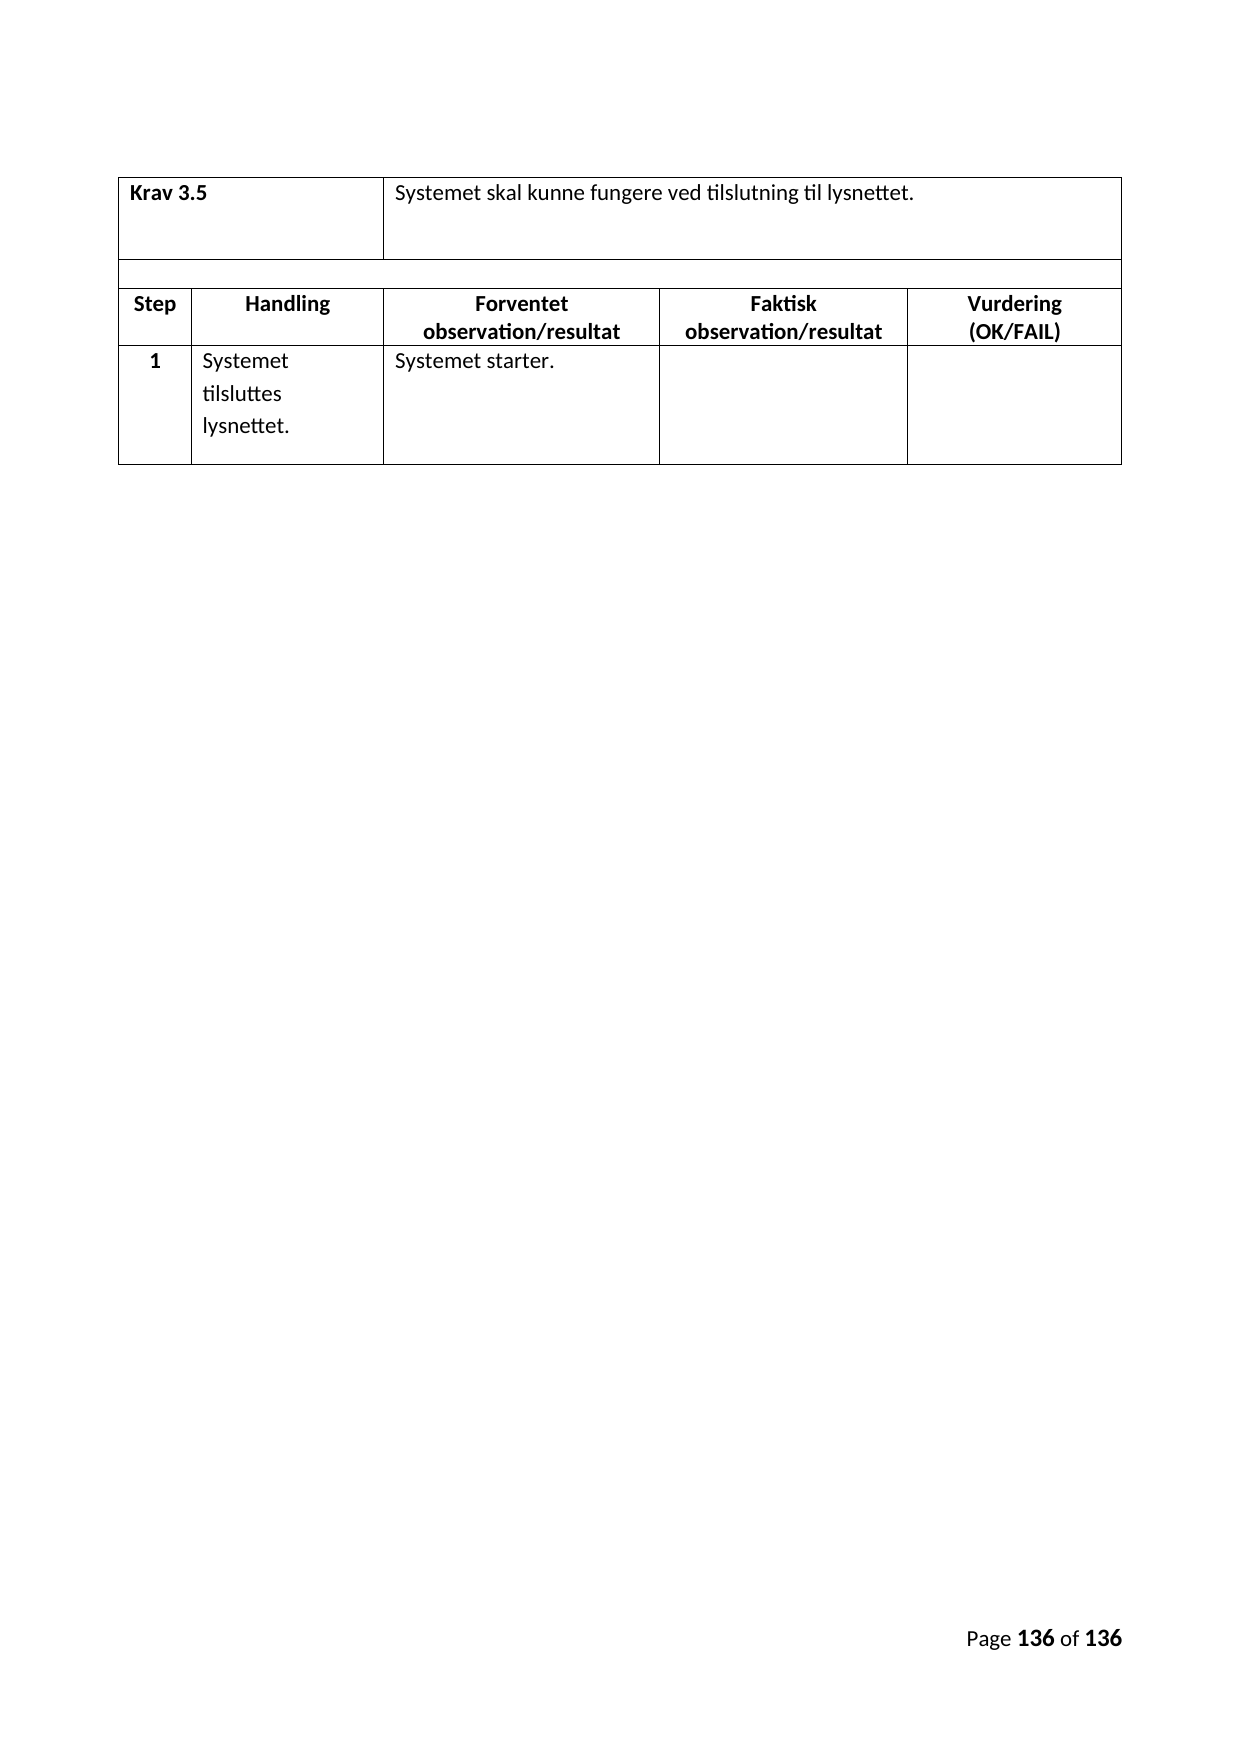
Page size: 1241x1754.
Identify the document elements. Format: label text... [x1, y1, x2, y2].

table_cell [119, 260, 1121, 288]
table_header Systemet skal kunne fungere ved tilslutning til lysnettet. [384, 178, 1121, 259]
table_cell Forventet observation/resultat [384, 289, 659, 345]
table_cell Handling [192, 289, 383, 345]
table_cell Vurdering (OK/FAIL) [908, 289, 1121, 345]
table_header Krav 3.5 [119, 178, 383, 259]
table_cell Step [119, 289, 191, 345]
table_cell [660, 346, 907, 463]
table_cell [908, 346, 1121, 463]
table_cell Systemet starter. [384, 346, 659, 463]
table_cell Systemet tilsluttes lysnettet. [192, 346, 383, 463]
table_cell Faktisk observation/resultat [660, 289, 907, 345]
table_cell 1 [119, 346, 191, 463]
